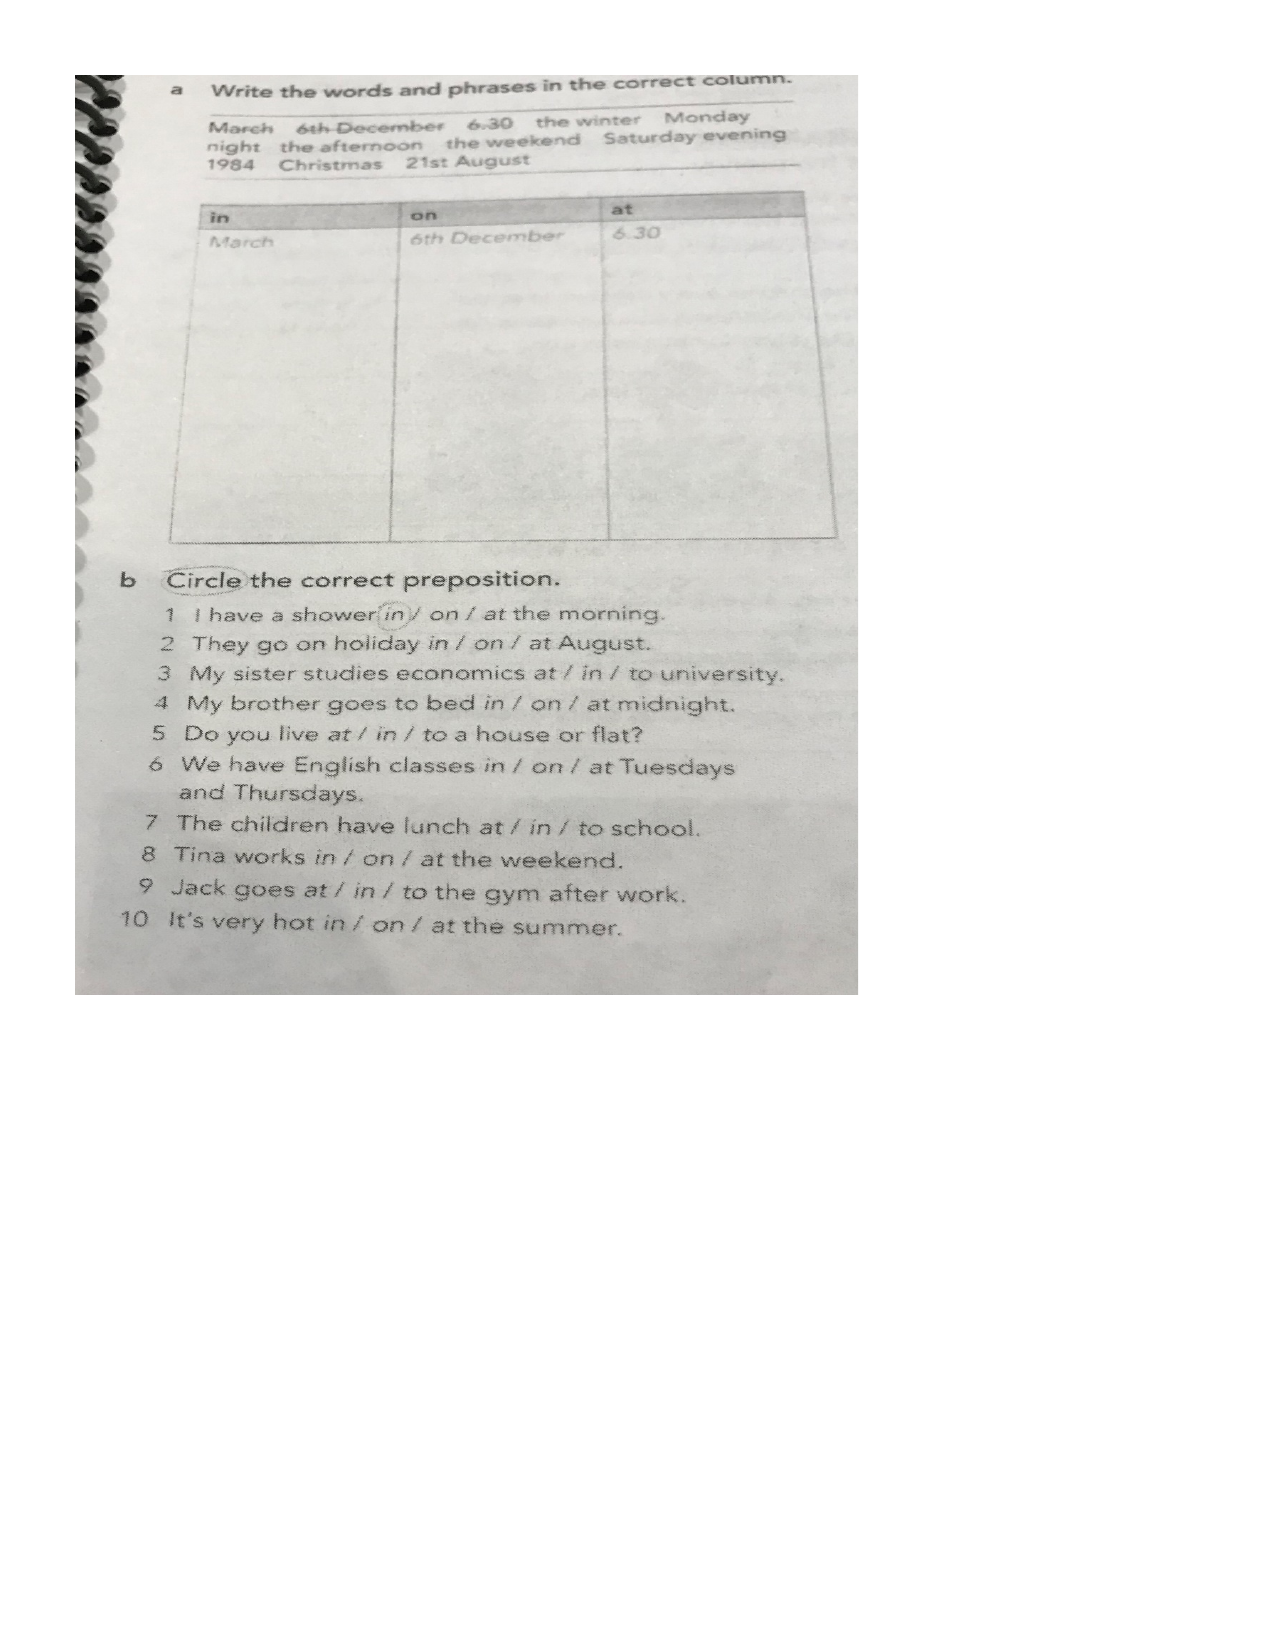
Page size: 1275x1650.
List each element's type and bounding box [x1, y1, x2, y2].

picture [75, 75, 859, 995]
